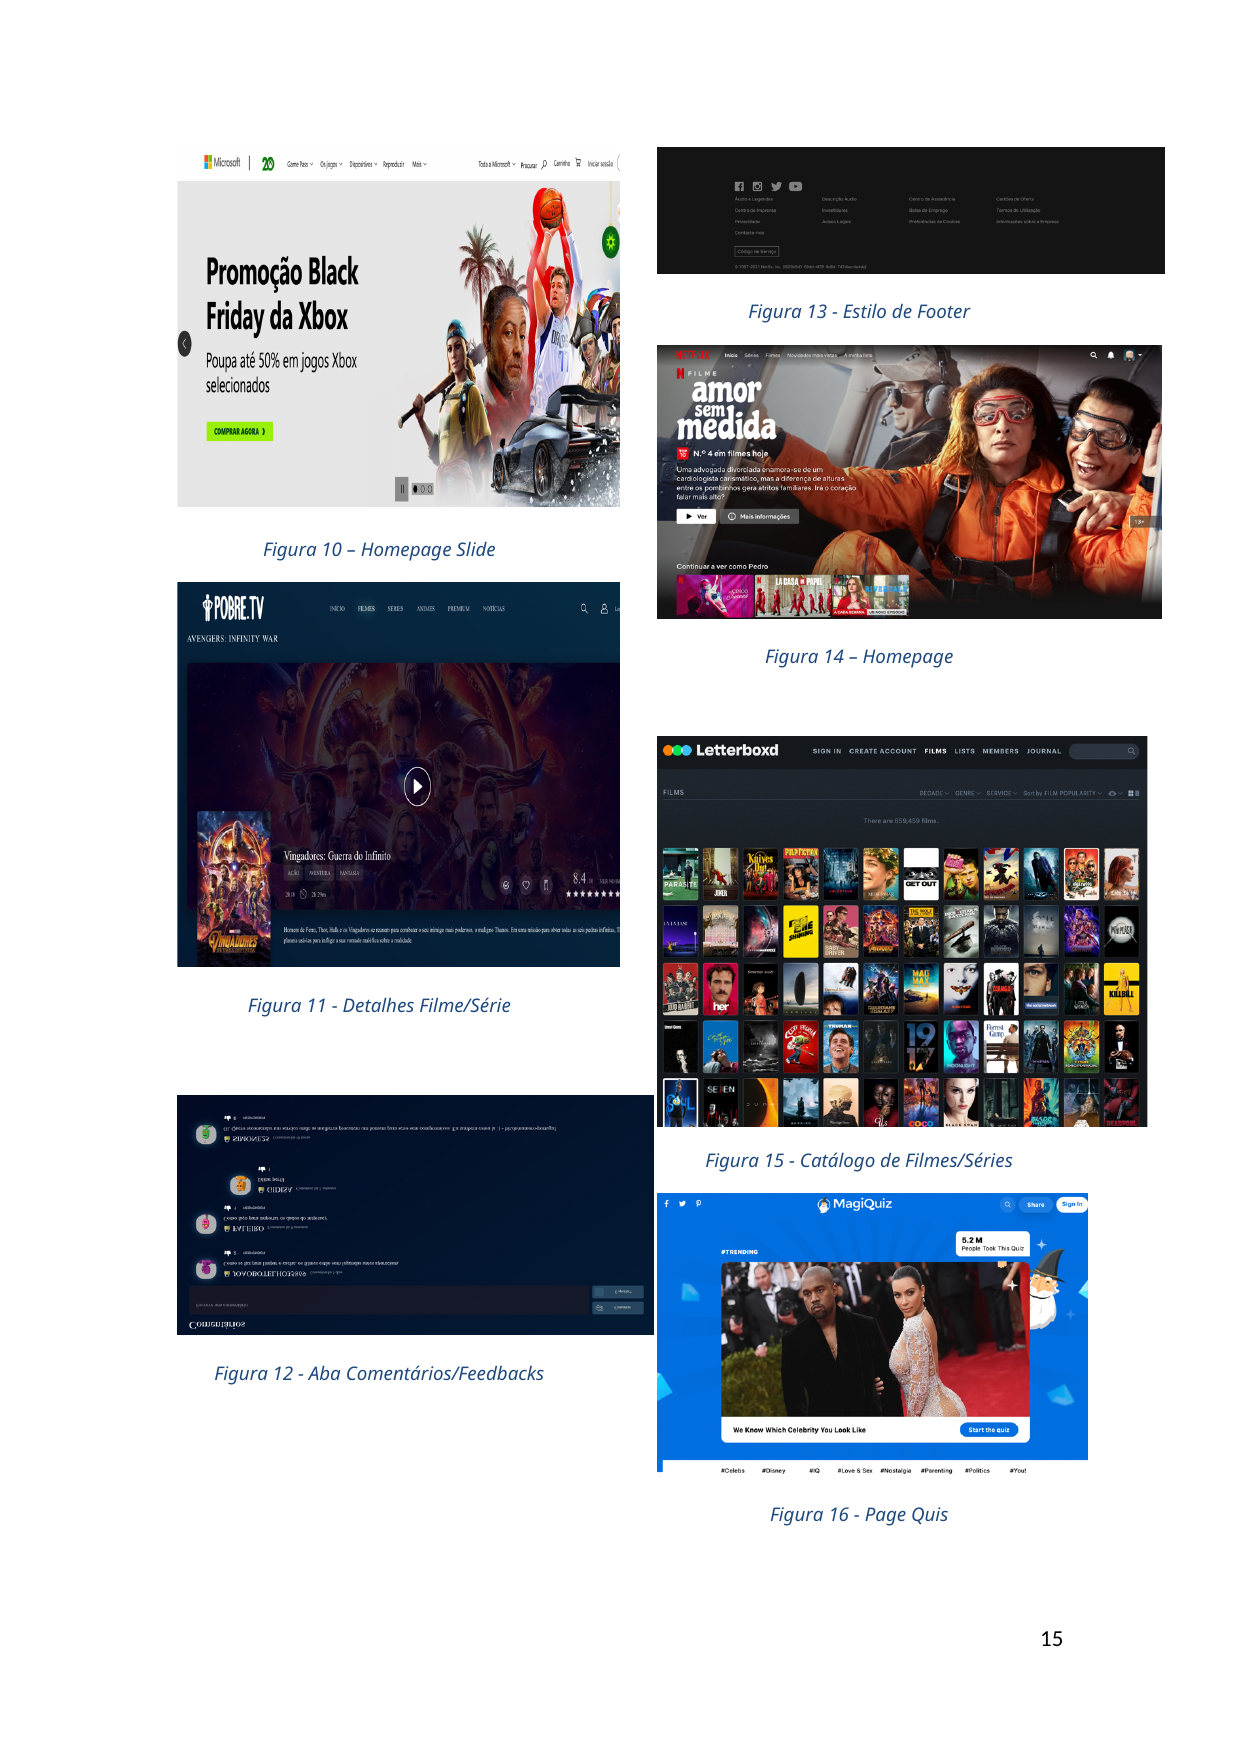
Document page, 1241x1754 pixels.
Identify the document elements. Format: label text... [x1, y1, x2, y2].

picture [177, 1095, 654, 1335]
picture [657, 147, 1165, 274]
text Figura 14 – Homepage [657, 644, 1063, 669]
picture [177, 147, 620, 512]
text Figura 10 – Homepage Slide [177, 536, 583, 562]
text Figura 13 - Estilo de Footer [657, 299, 1063, 324]
picture [177, 582, 620, 967]
picture [657, 345, 1162, 619]
text Figura 16 - Page Quis [657, 1501, 1063, 1527]
text Figura 15 - Catálogo de Filmes/Séries [657, 1147, 1063, 1173]
picture [657, 736, 1148, 1127]
text Figura 11 - Detalhes Filme/Série [177, 992, 583, 1017]
picture [657, 1193, 1088, 1477]
text Figura 12 - Aba Comentários/Feedbacks [177, 1360, 583, 1385]
